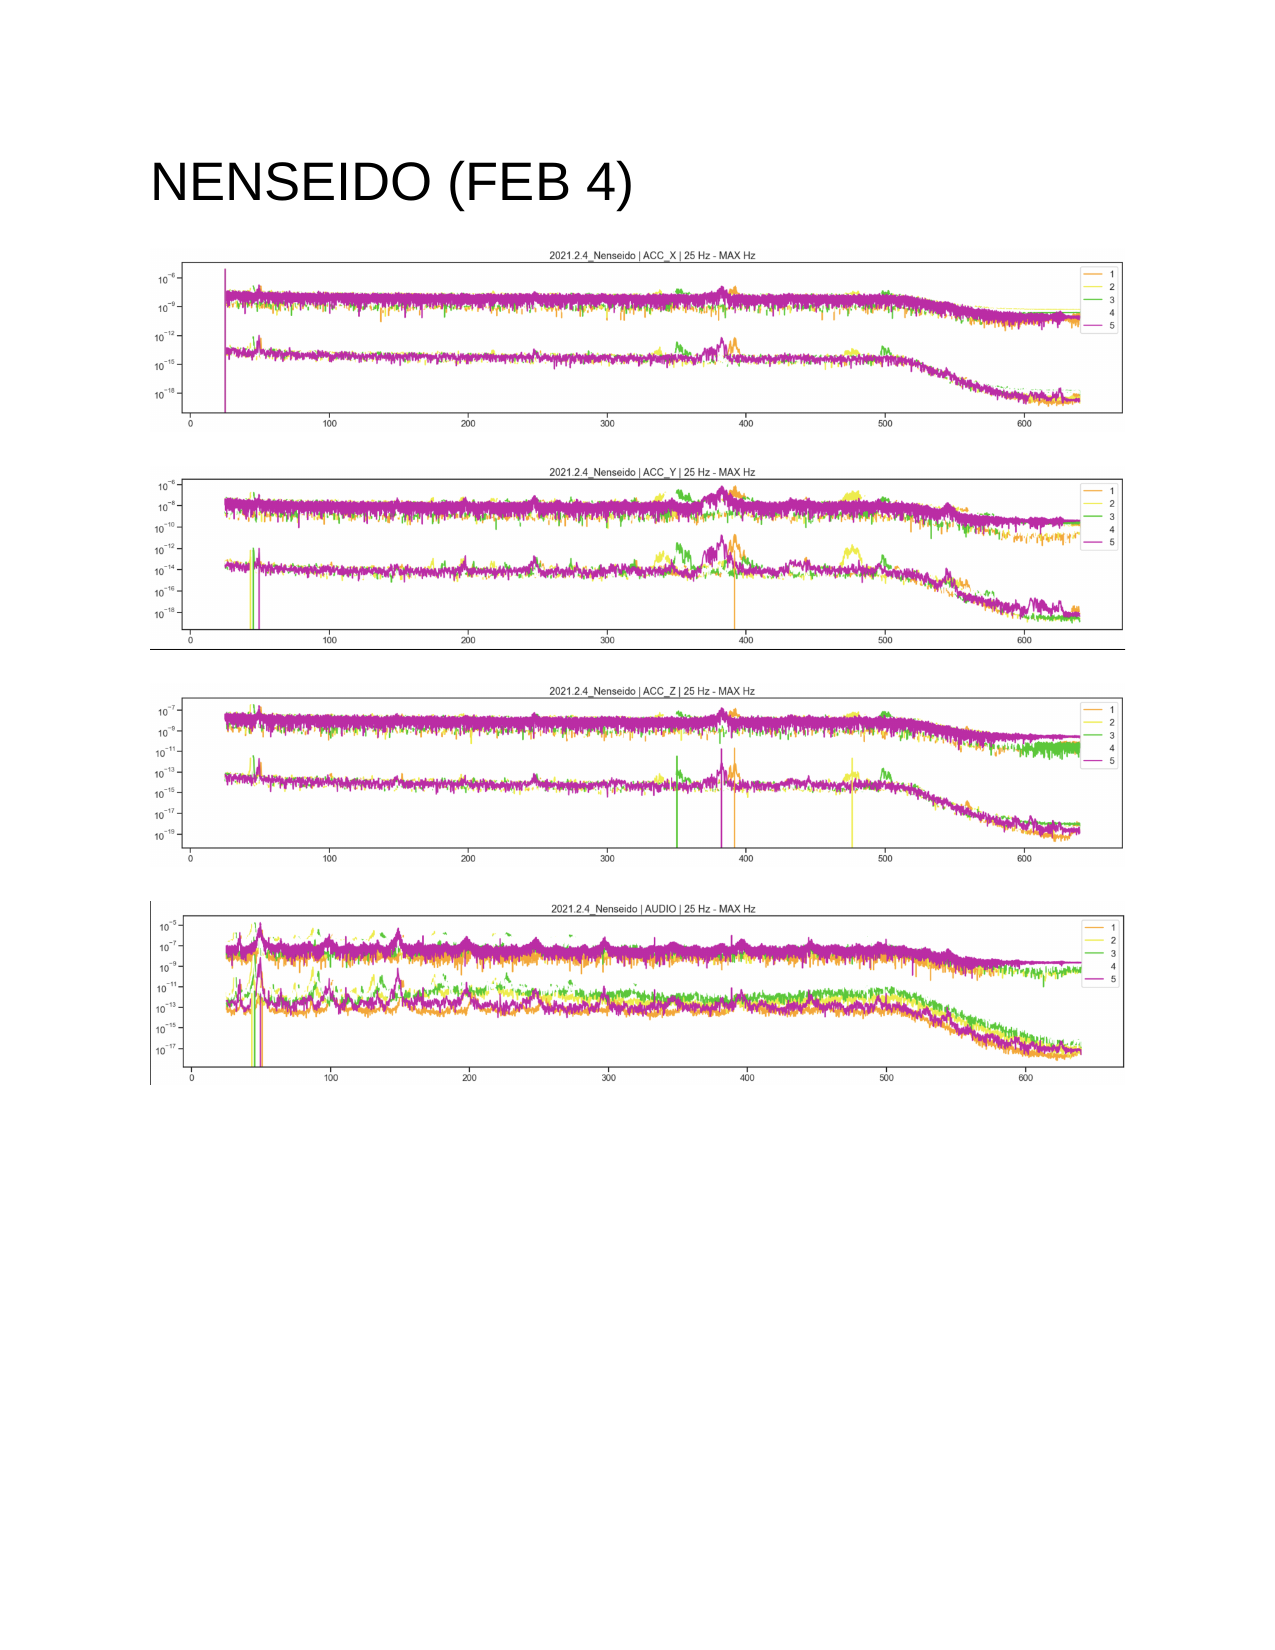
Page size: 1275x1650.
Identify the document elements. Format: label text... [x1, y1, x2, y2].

picture [150, 901, 1125, 1085]
picture [150, 466, 1125, 650]
picture [150, 683, 1125, 867]
title NENSEIDO (FEB 4) [150, 150, 1125, 212]
picture [150, 248, 1125, 432]
